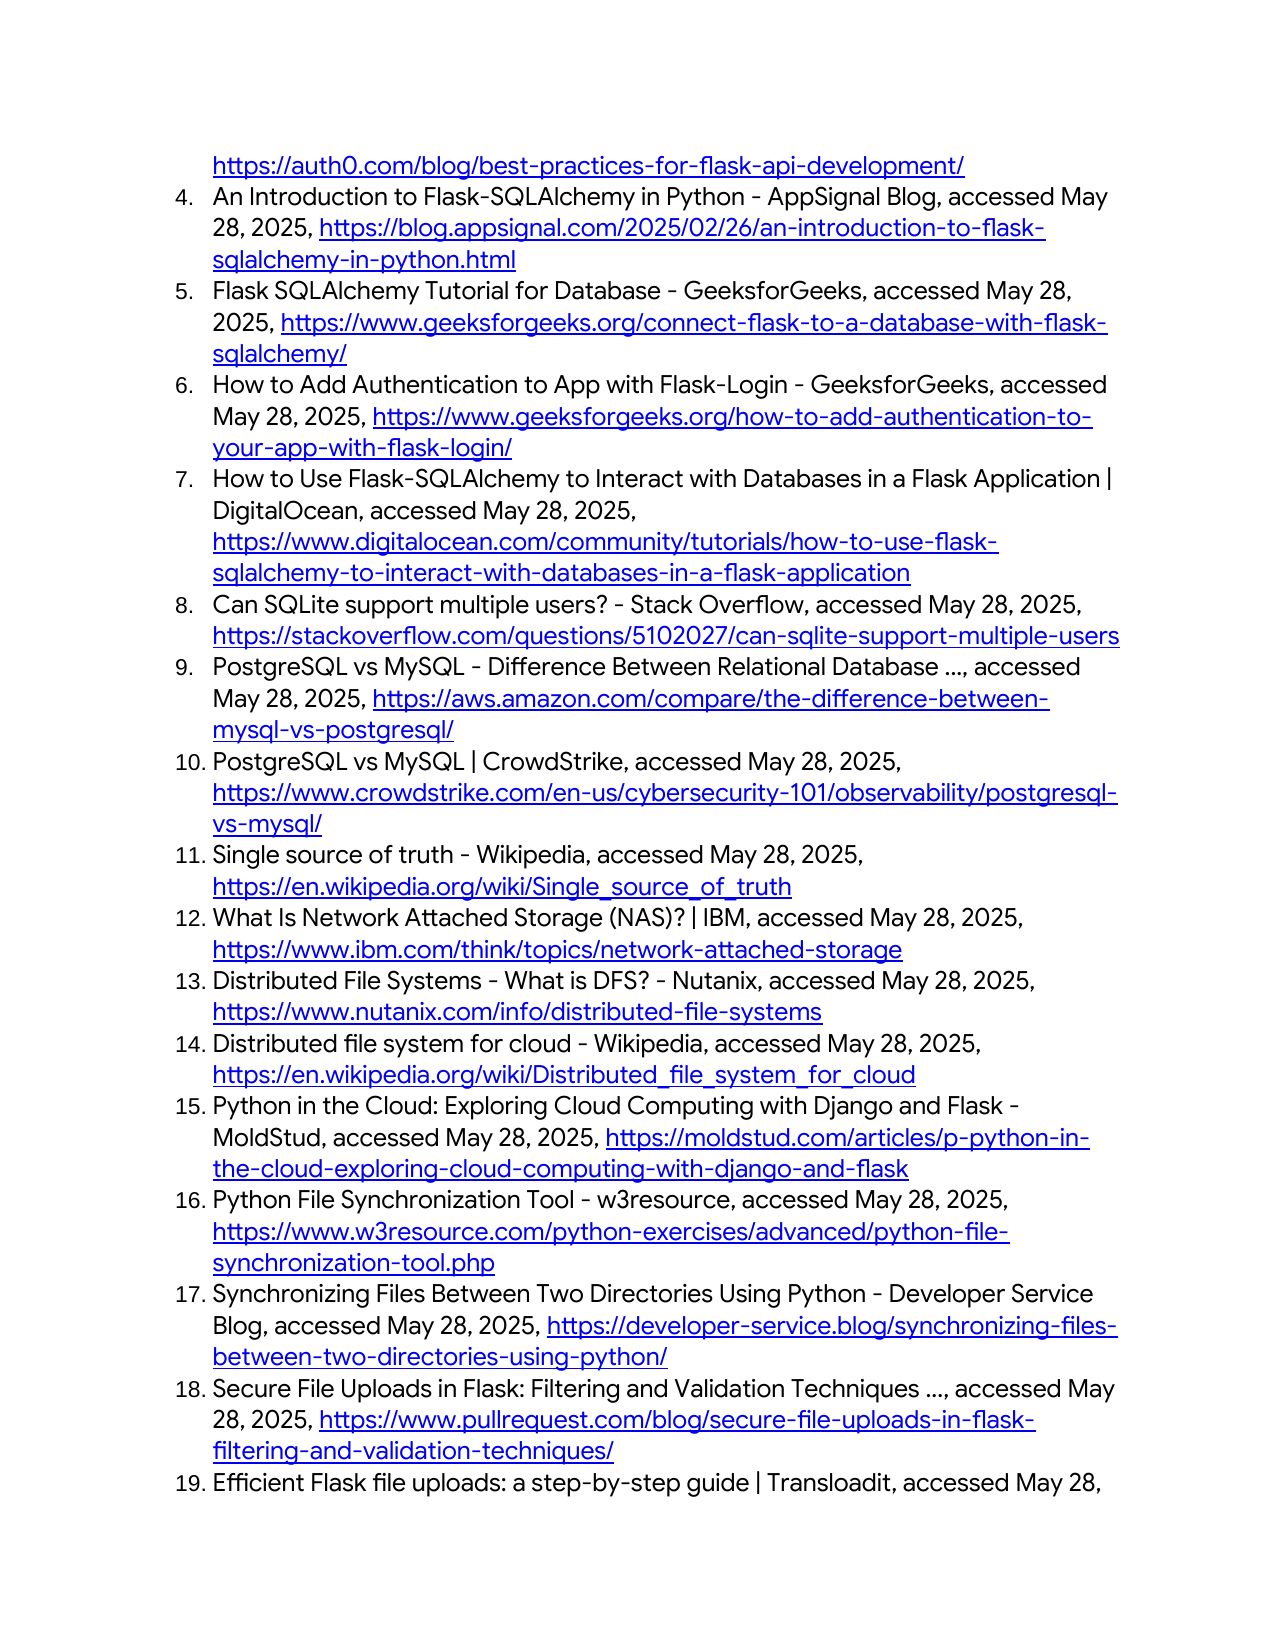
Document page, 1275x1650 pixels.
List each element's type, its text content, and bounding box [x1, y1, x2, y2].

list Distributed File Systems - What is DFS? - Nutanix, accessed May 28, 2025, https://www.nutanix.com/info/distributed-file-systems [175, 965, 1125, 1028]
list What Is Network Attached Storage (NAS)? | IBM, accessed May 28, 2025, https://www.ibm.com/think/topics/network-attached-storage [175, 902, 1125, 965]
list An Introduction to Flask-SQLAlchemy in Python - AppSignal Blog, accessed May 28, 2025, https://blog.appsignal.com/2025/02/26/an-introduction-to-flask-sqlalchemy-in-python.html [175, 181, 1125, 275]
list Secure File Uploads in Flask: Filtering and Validation Techniques ..., accessed May 28, 2025, https://www.pullrequest.com/blog/secure-file-uploads-in-flask-filtering-and-validation-techniques/ [175, 1373, 1125, 1467]
list Distributed file system for cloud - Wikipedia, accessed May 28, 2025, https://en.wikipedia.org/wiki/Distributed_file_system_for_cloud [175, 1028, 1125, 1091]
list How to Use Flask-SQLAlchemy to Interact with Databases in a Flask Application | DigitalOcean, accessed May 28, 2025, https://www.digitalocean.com/community/tutorials/how-to-use-flask-sqlalchemy-to-interact-with-databases-in-a-flask-application [175, 463, 1125, 589]
list PostgreSQL vs MySQL - Difference Between Relational Database ..., accessed May 28, 2025, https://aws.amazon.com/compare/the-difference-between-mysql-vs-postgresql/ [175, 652, 1125, 746]
list How to Add Authentication to App with Flask-Login - GeeksforGeeks, accessed May 28, 2025, https://www.geeksforgeeks.org/how-to-add-authentication-to-your-app-with-flask-login/ [175, 369, 1125, 463]
list Synchronizing Files Between Two Directories Using Python - Developer Service Blog, accessed May 28, 2025, https://developer-service.blog/synchronizing-files-between-two-directories-using-python/ [175, 1279, 1125, 1373]
list Can SQLite support multiple users? - Stack Overflow, accessed May 28, 2025, https://stackoverflow.com/questions/5102027/can-sqlite-support-multiple-users [175, 589, 1125, 652]
list Single source of truth - Wikipedia, accessed May 28, 2025, https://en.wikipedia.org/wiki/Single_source_of_truth [175, 840, 1125, 902]
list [175, 1467, 1125, 1498]
list Python File Synchronization Tool - w3resource, accessed May 28, 2025, https://www.w3resource.com/python-exercises/advanced/python-file-synchronization-tool.php [175, 1185, 1125, 1279]
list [175, 150, 1125, 181]
list Flask SQLAlchemy Tutorial for Database - GeeksforGeeks, accessed May 28, 2025, https://www.geeksforgeeks.org/connect-flask-to-a-database-with-flask-sqlalchemy/ [175, 275, 1125, 369]
list PostgreSQL vs MySQL | CrowdStrike, accessed May 28, 2025, https://www.crowdstrike.com/en-us/cybersecurity-101/observability/postgresql-vs-mysql/ [175, 746, 1125, 840]
list Python in the Cloud: Exploring Cloud Computing with Django and Flask - MoldStud, accessed May 28, 2025, https://moldstud.com/articles/p-python-in-the-cloud-exploring-cloud-computing-with-django-and-flask [175, 1091, 1125, 1185]
